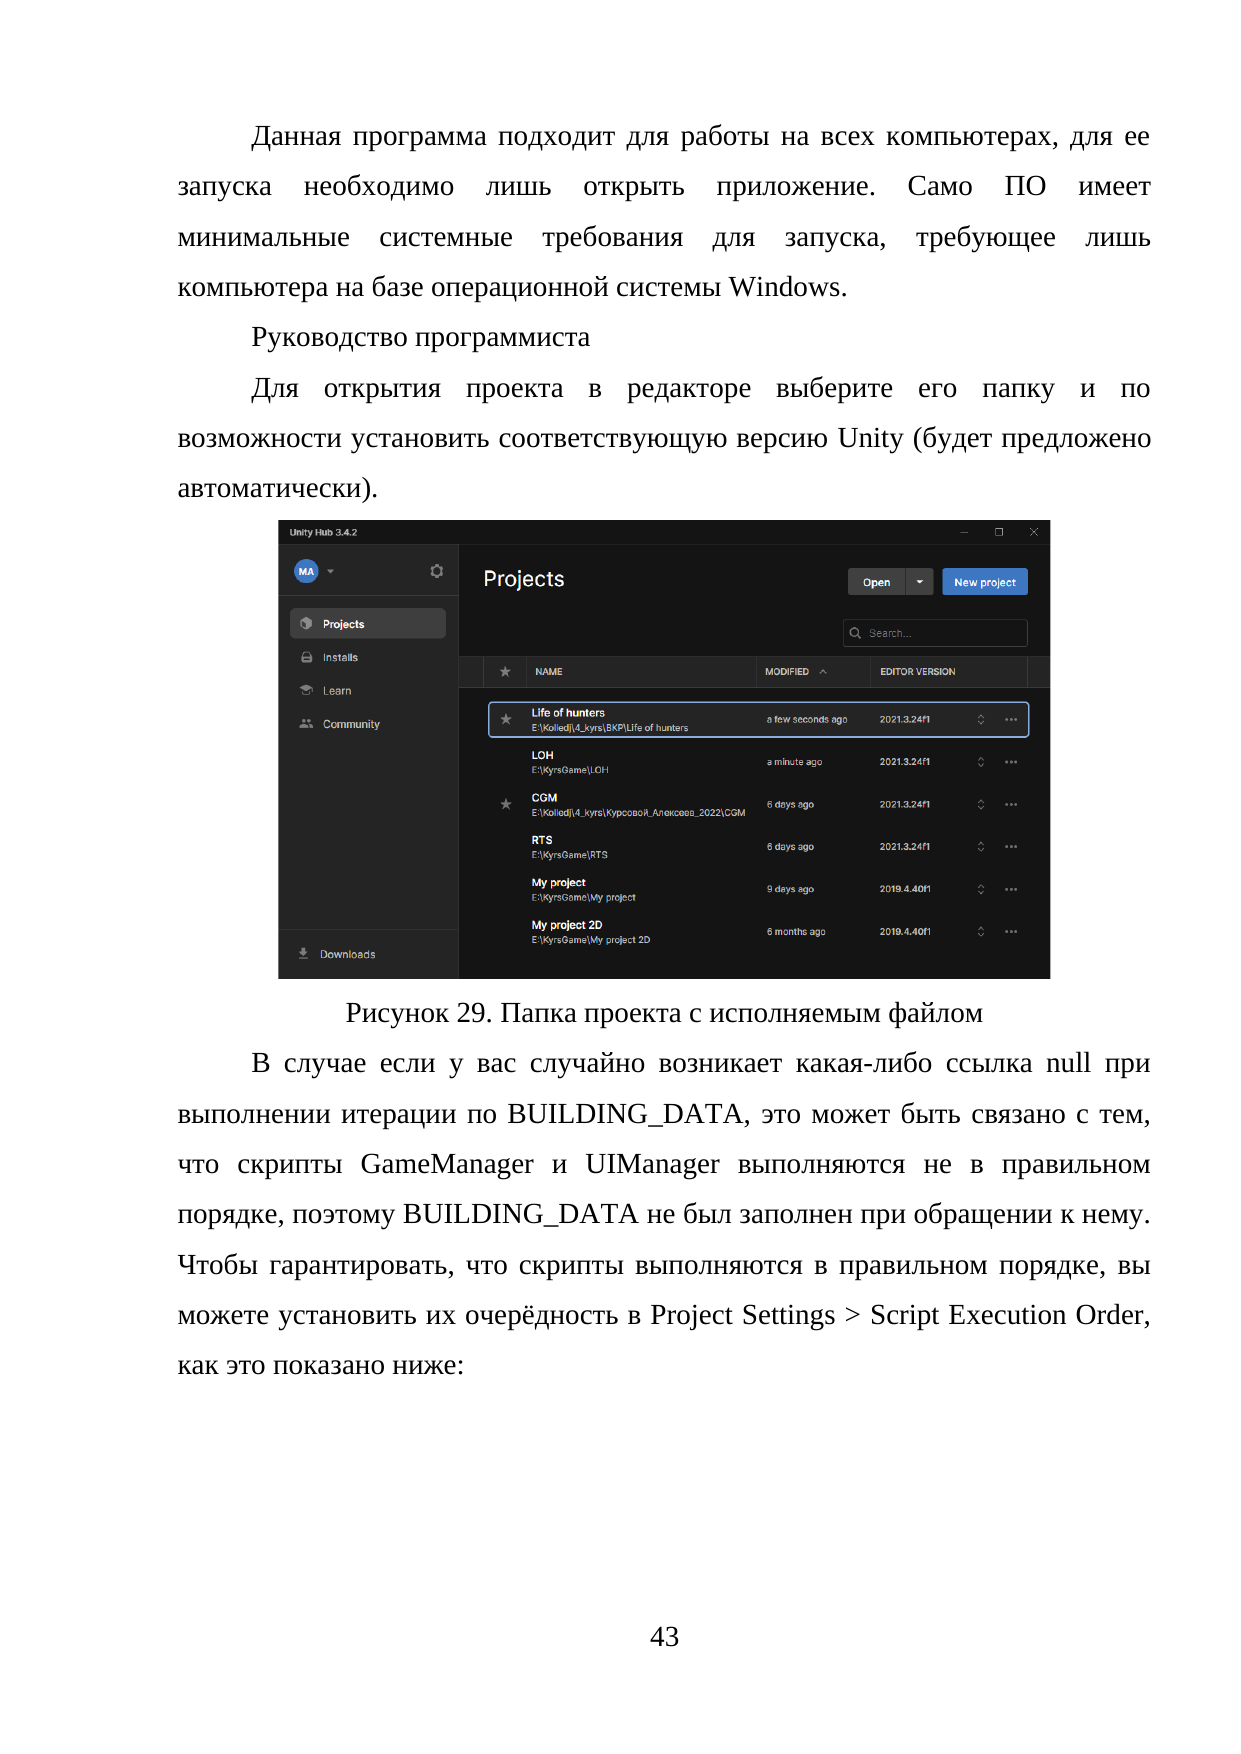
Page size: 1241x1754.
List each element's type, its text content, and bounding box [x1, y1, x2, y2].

text Для открытия проекта в редакторе выберите его папку и по возможности установить соответствующую версию Unity (будет предложено автоматически). [177, 370, 1152, 504]
text В случае если у вас случайно возникает какая-либо ссылка null при выполнении итерации по BUILDING_DATA, это может быть связано с тем, что скрипты GameManager и UIManager выполняются не в правильном порядке, поэтому BUILDING_DATA не был заполнен при обращении к нему. Чтобы гарантировать, что скрипты выполняются в правильном порядке, вы можете установить их очерёдность в Project Settings > Script Execution Order, как это показано ниже: [177, 1046, 1152, 1381]
text Руководство программиста [177, 319, 1152, 353]
picture [278, 520, 1051, 979]
text Данная программа подходит для работы на всех компьютерах, для ее запуска необходимо лишь открыть приложение. Само ПО имеет минимальные системные требования для запуска, требующее лишь компьютера на базе операционной системы Windows. [177, 118, 1152, 303]
text Рисунок 29. Папка проекта с исполняемым файлом [177, 995, 1152, 1029]
